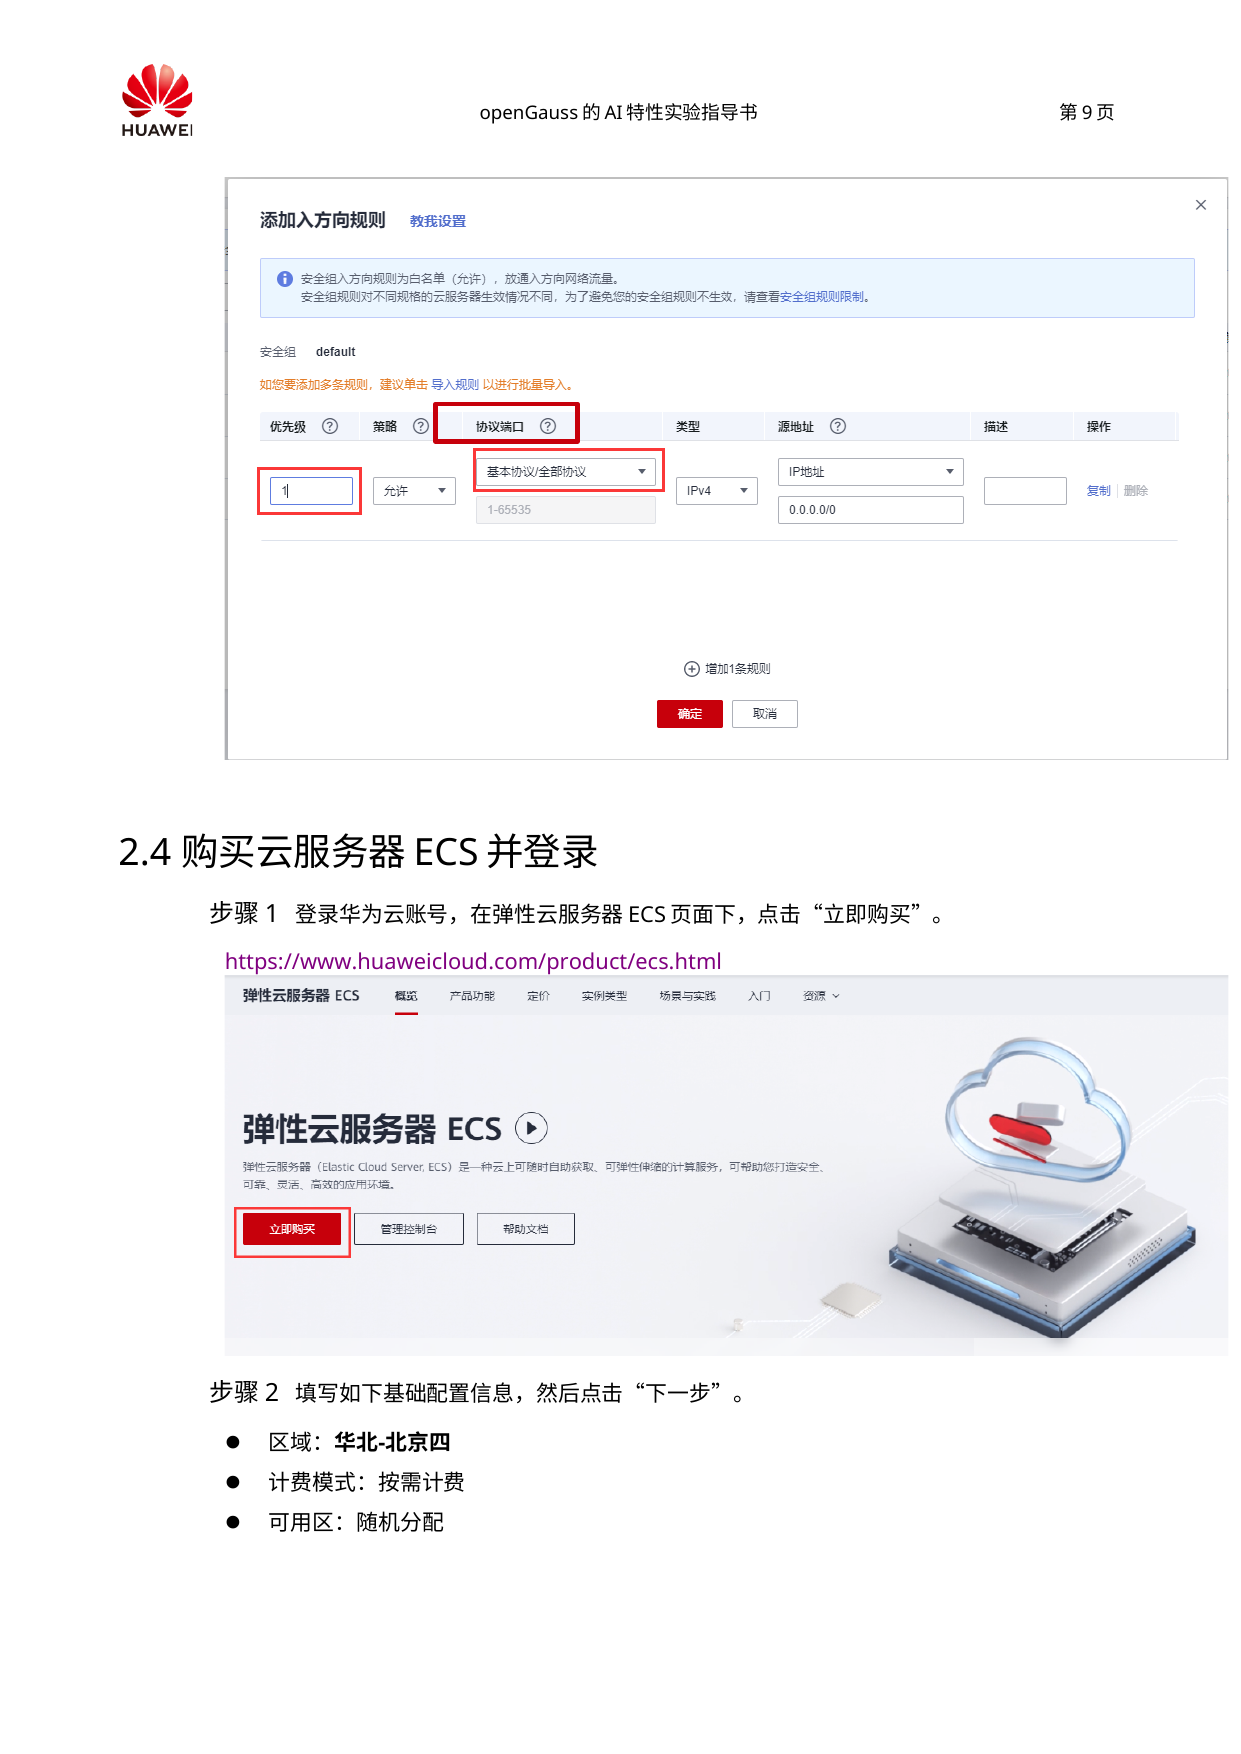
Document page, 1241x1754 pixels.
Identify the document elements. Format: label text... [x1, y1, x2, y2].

text 登录华为云账号，在弹性云服务器ECS页面下，点击“立即购买”。 [279, 893, 1122, 929]
text 计费模式：按需计费 [224, 1465, 1122, 1497]
text 填写如下基础配置信息，然后点击“下一步”。 [279, 1372, 1122, 1409]
text 可用区：随机分配 [224, 1505, 1122, 1537]
text 区域：华北-北京四 [224, 1425, 1122, 1457]
picture [122, 64, 193, 136]
subtitle 购买云服务器ECS并登录 [118, 822, 1122, 876]
picture [224, 177, 1229, 760]
picture [224, 975, 1229, 1356]
text https://www.huaweicloud.com/product/ecs.html [224, 946, 1122, 975]
